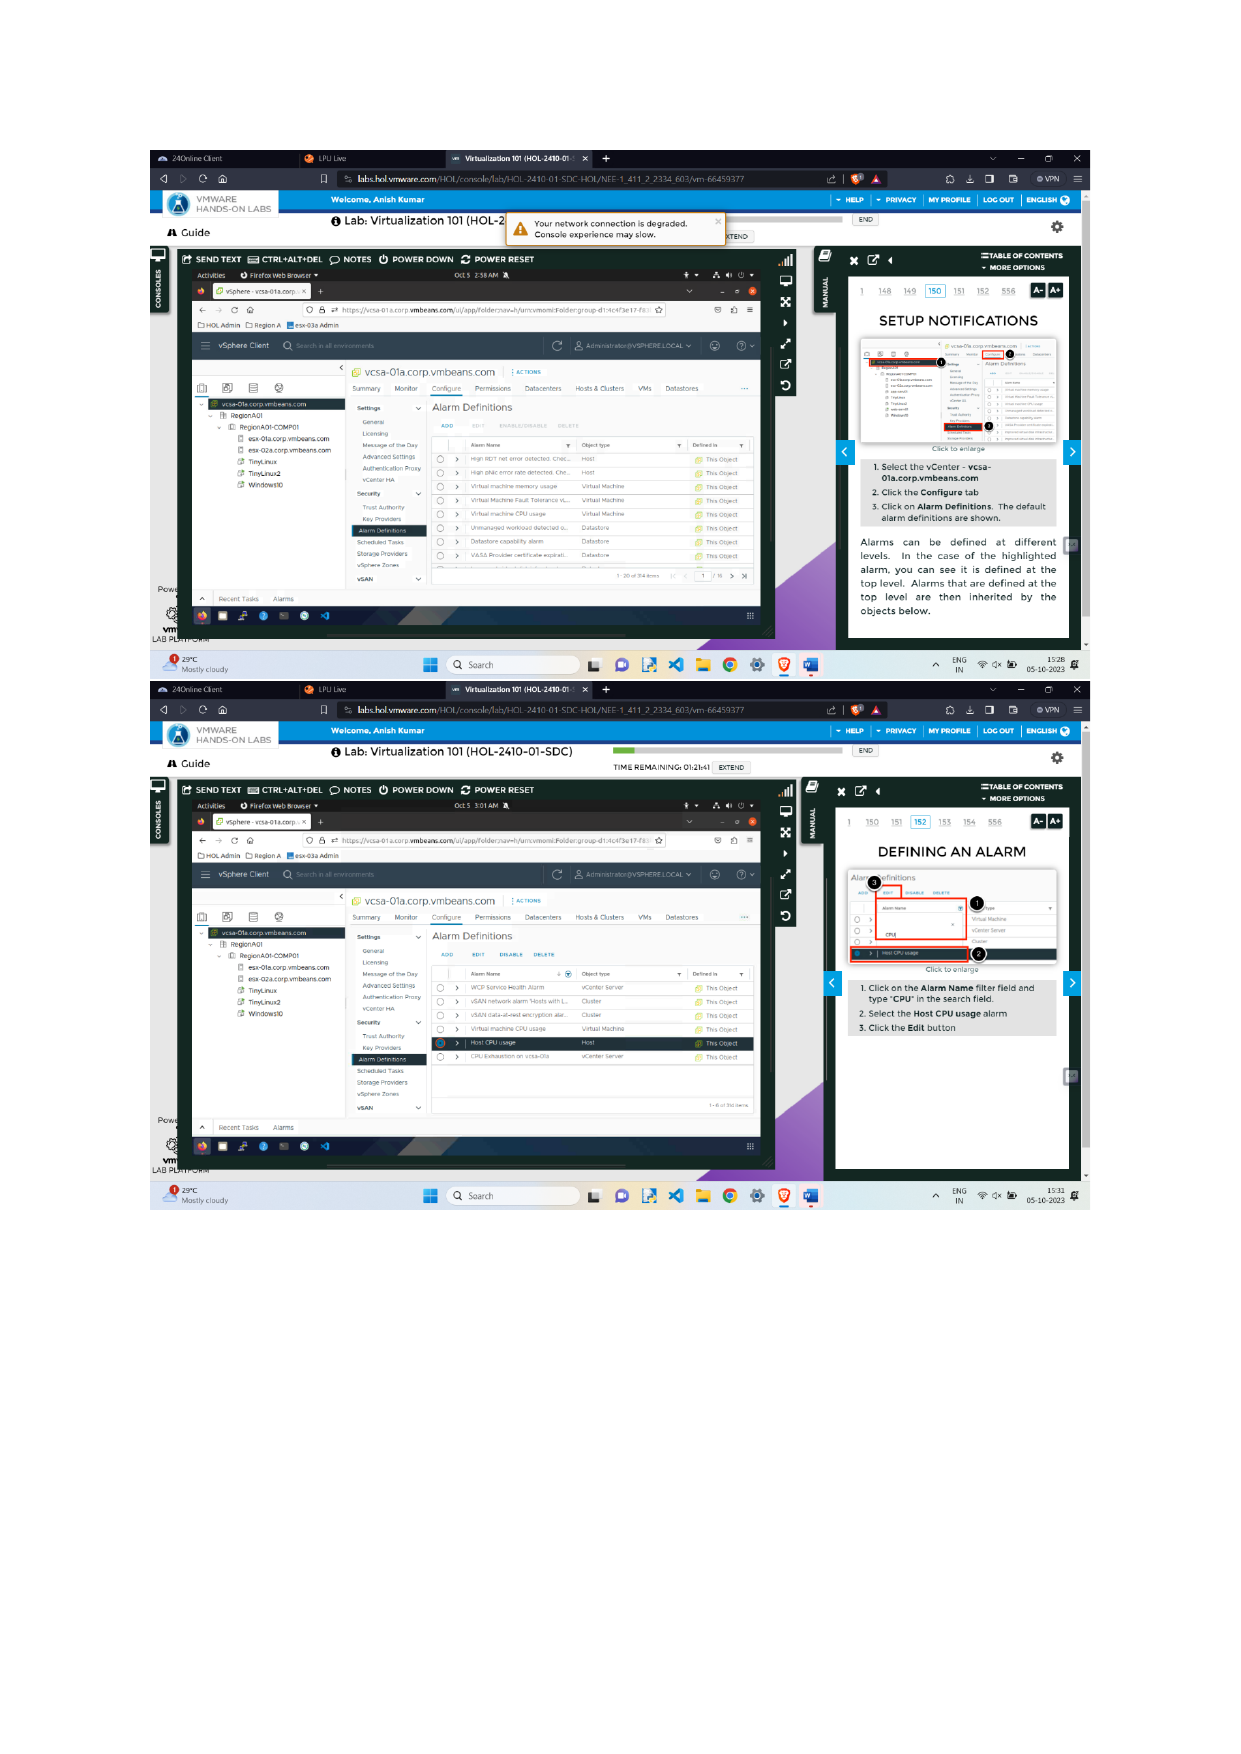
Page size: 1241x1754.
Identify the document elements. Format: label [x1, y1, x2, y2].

picture [150, 150, 1091, 679]
picture [150, 681, 1091, 1210]
